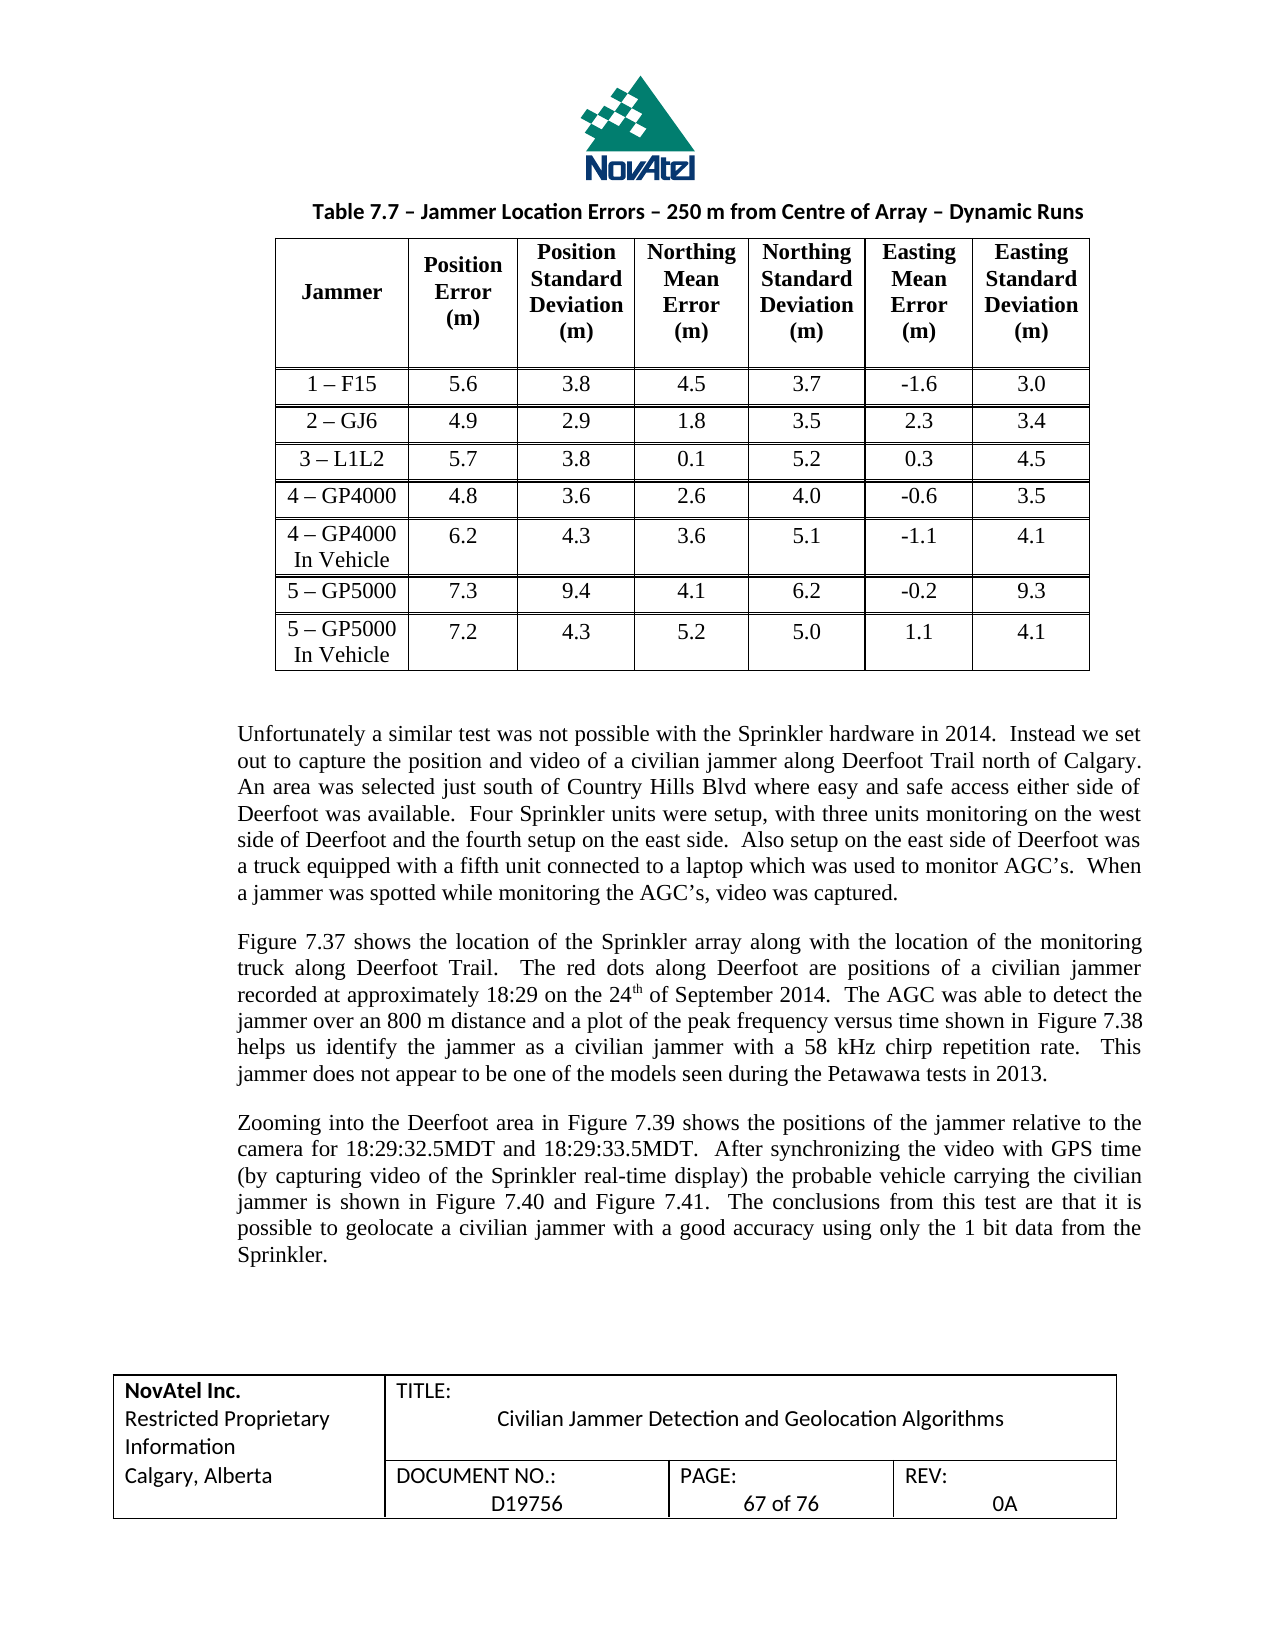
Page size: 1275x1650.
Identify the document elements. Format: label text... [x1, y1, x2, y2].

table_cell 3.5 [973, 483, 1089, 517]
table_cell 3.6 [635, 520, 748, 574]
table_cell 1 – F15 [276, 370, 408, 404]
table_header Easting Mean Error (m) [866, 239, 972, 367]
table_cell 3.6 [518, 483, 634, 517]
table_cell -1.6 [866, 370, 972, 404]
table_cell 7.3 [409, 578, 517, 612]
table_cell 1.1 [866, 615, 972, 670]
table_cell 5.0 [749, 615, 864, 670]
table_cell 3.0 [973, 370, 1089, 404]
table_cell 6.2 [749, 578, 864, 612]
table_cell 4.1 [973, 520, 1089, 574]
table_cell 2.6 [635, 483, 748, 517]
table_cell 4.0 [749, 483, 864, 517]
table_cell 5.1 [749, 520, 864, 574]
table_cell 4.3 [518, 615, 634, 670]
table_cell 9.3 [973, 578, 1089, 612]
table_cell 4 – GP4000 [276, 483, 408, 517]
table_cell 5 – GP5000 In Vehicle [276, 615, 408, 670]
table_cell -0.2 [866, 578, 972, 612]
table_cell 4 – GP4000 In Vehicle [276, 520, 408, 574]
table_cell 5.7 [409, 445, 517, 479]
table_cell 1.8 [635, 408, 748, 442]
table_cell 6.2 [409, 520, 517, 574]
table_cell 7.2 [409, 615, 517, 670]
table_cell -0.6 [866, 483, 972, 517]
table_cell 2.3 [866, 408, 972, 442]
table_cell 9.4 [518, 578, 634, 612]
table_cell 3 – L1L2 [276, 445, 408, 479]
table_cell 3.5 [749, 408, 864, 442]
table_cell 0.3 [866, 445, 972, 479]
table_cell 4.5 [635, 370, 748, 404]
text Unfortunately a similar test was not possible with the Sprinkler hardware in 2014. Instead we set out to capture the position and video of a civilian jammer along Deerfoot Trail north of Calgary. An area was selected just south of Country Hills Blvd where easy and safe access either side of Deerfoot was available. Four Sprinkler units were setup, with three units monitoring on the west side of Deerfoot and the fourth setup on the east side. Also setup on the east side of Deerfoot was a truck equipped with a fifth unit connected to a laptop which was used to monitor AGC’s. When a jammer was spotted while monitoring the AGC’s, video was captured. [237, 721, 1143, 905]
table_cell 3.7 [749, 370, 864, 404]
table_cell 4.9 [409, 408, 517, 442]
table_cell 5.2 [749, 445, 864, 479]
table_cell 2.9 [518, 408, 634, 442]
table_header Northing Standard Deviation (m) [749, 239, 864, 367]
table_cell 3.8 [518, 370, 634, 404]
table_cell 3.8 [518, 445, 634, 479]
table_cell 4.3 [518, 520, 634, 574]
table_header Position Error (m) [409, 239, 517, 367]
table_cell 4.1 [635, 578, 748, 612]
table_cell 4.1 [973, 615, 1089, 670]
table_cell 5.2 [635, 615, 748, 670]
table_cell 3.4 [973, 408, 1089, 442]
table_cell 2 – GJ6 [276, 408, 408, 442]
table_header Position Standard Deviation (m) [518, 239, 634, 367]
table_cell -1.1 [866, 520, 972, 574]
table_header Northing Mean Error (m) [635, 239, 748, 367]
table_header Easting Standard Deviation (m) [973, 239, 1089, 367]
table_cell 5.6 [409, 370, 517, 404]
table_header Jammer [276, 239, 408, 367]
table_cell 4.5 [973, 445, 1089, 479]
table_cell 4.8 [409, 483, 517, 517]
table_cell 5 – GP5000 [276, 578, 408, 612]
table_cell 0.1 [635, 445, 748, 479]
